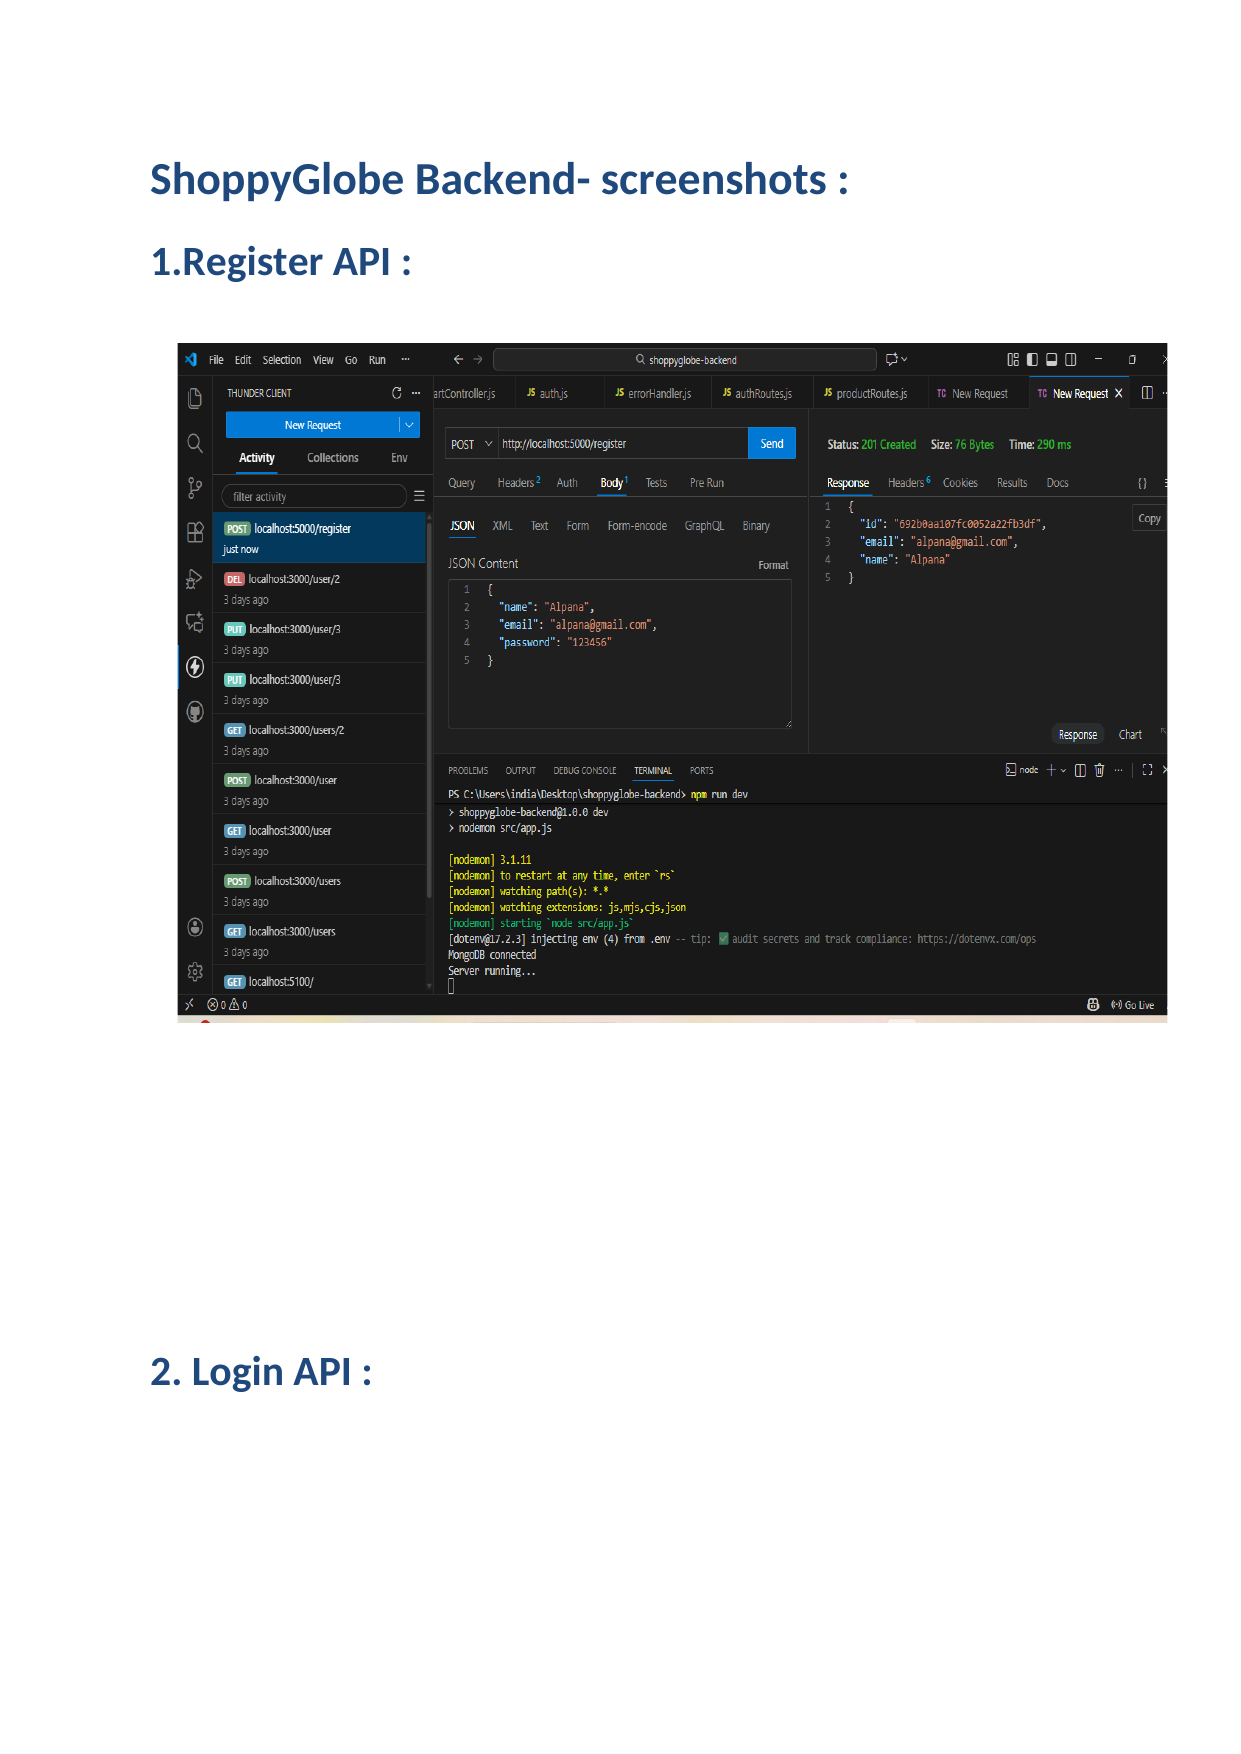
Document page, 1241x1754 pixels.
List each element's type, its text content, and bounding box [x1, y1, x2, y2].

text ShoppyGlobe Backend- screenshots : [150, 150, 1090, 206]
picture [177, 343, 1168, 1023]
text 2. Login API : [150, 1345, 1090, 1396]
text 1.Register API : [150, 235, 1090, 286]
